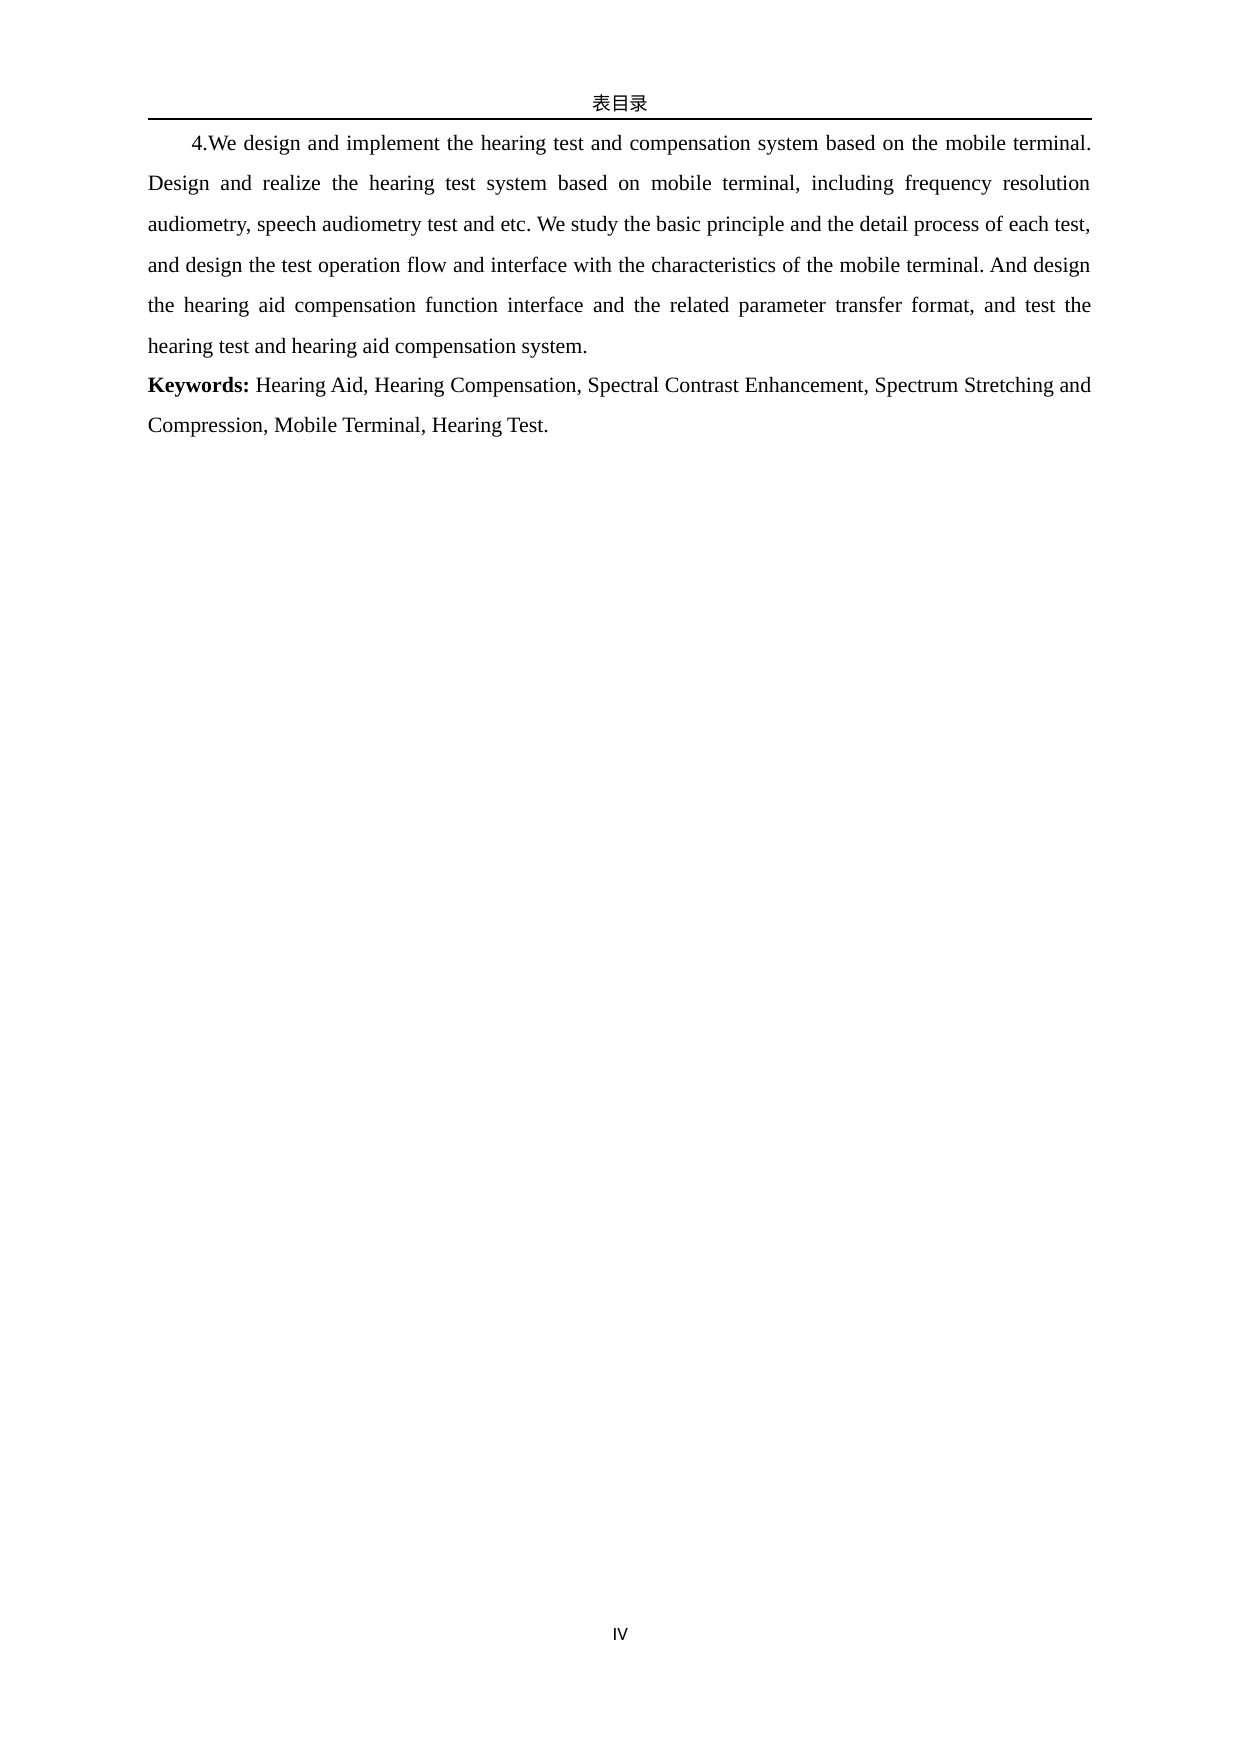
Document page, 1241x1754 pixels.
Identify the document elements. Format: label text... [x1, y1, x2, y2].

text Keywords: Hearing Aid, Hearing Compensation, Spectral Contrast Enhancement, Spectrum Stretching and Compression, Mobile Terminal, Hearing Test. [148, 368, 1092, 441]
text 4.We design and implement the hearing test and compensation system based on the mobile terminal. Design and realize the hearing test system based on mobile terminal, including frequency resolution audiometry, speech audiometry test and etc. We study the basic principle and the detail process of each test, and design the test operation flow and interface with the characteristics of the mobile terminal. And design the hearing aid compensation function interface and the related parameter transfer format, and test the hearing test and hearing aid compensation system. [148, 126, 1092, 362]
